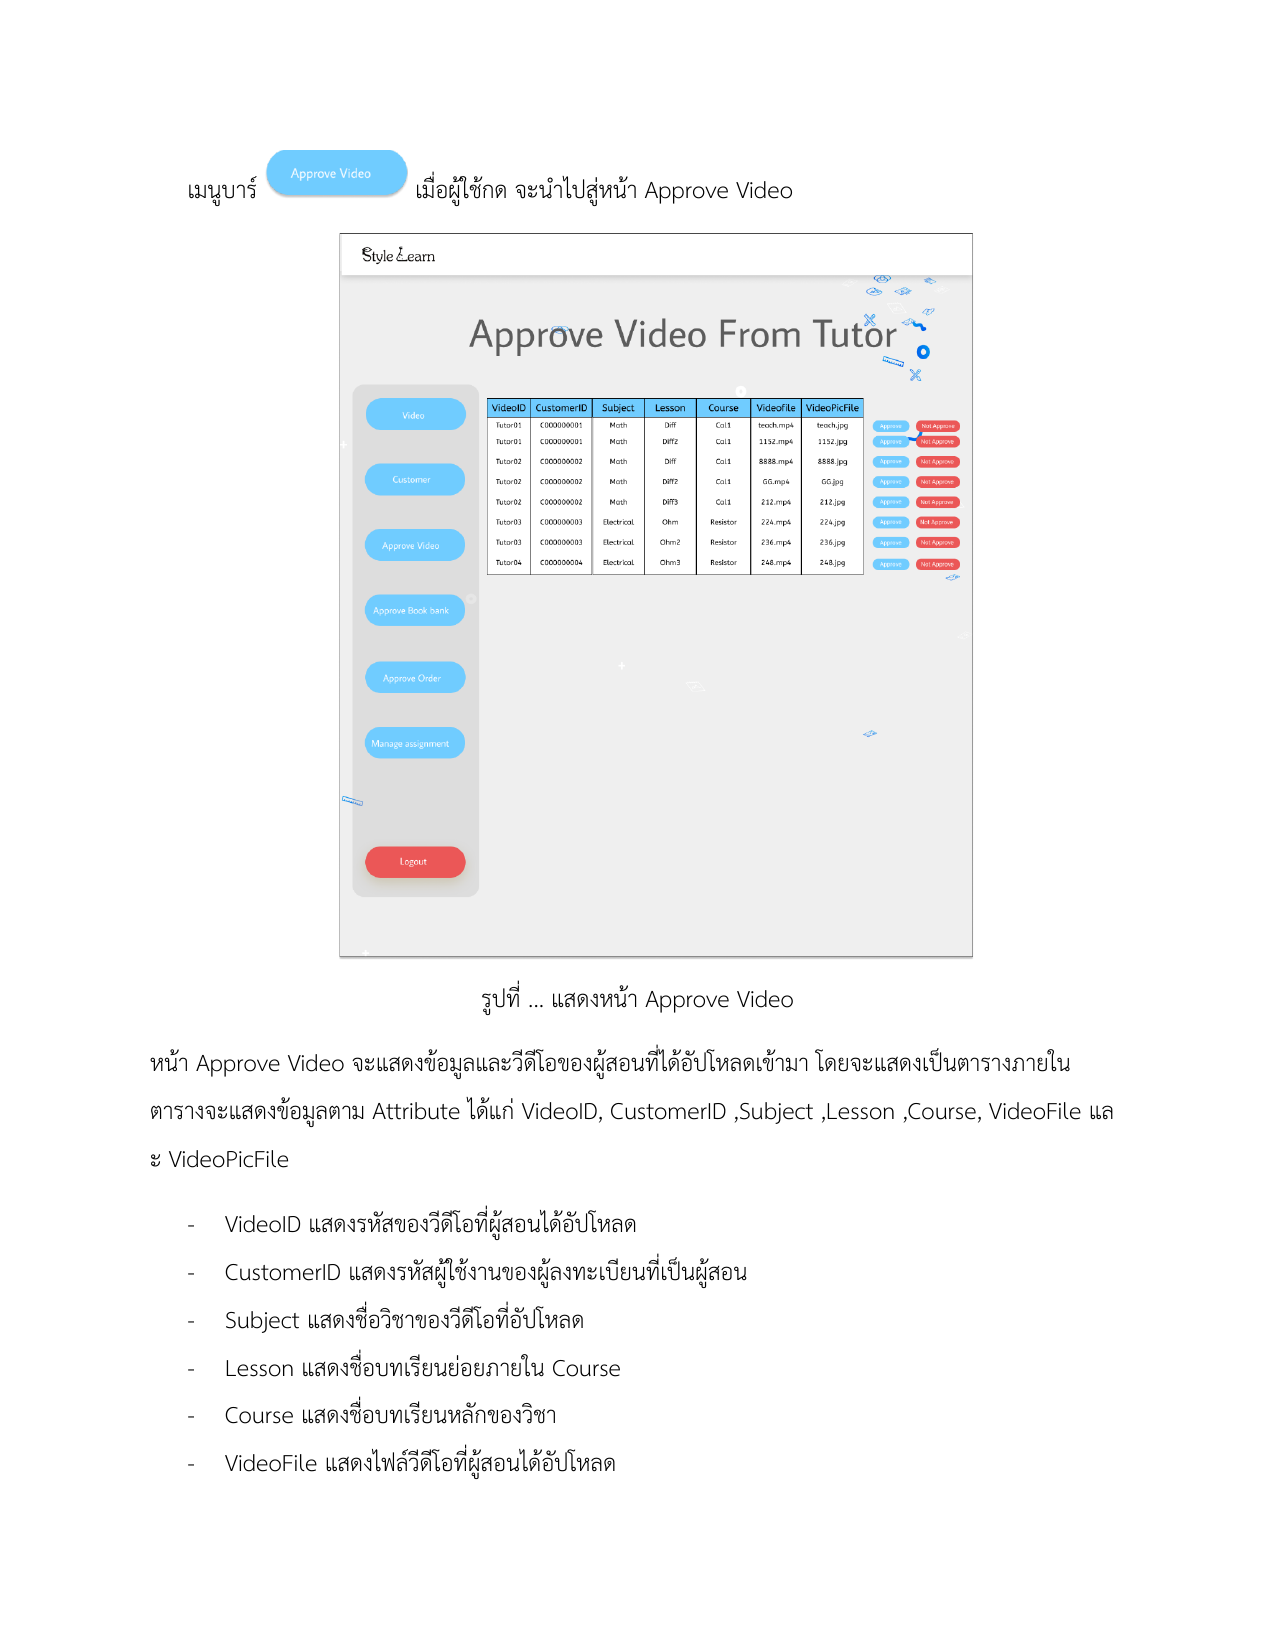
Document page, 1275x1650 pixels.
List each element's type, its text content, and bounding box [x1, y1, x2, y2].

picture [264, 150, 408, 199]
list Course แสดงชื่อบทเรียนหลักของวิชา [187, 1395, 1125, 1439]
list CustomerID แสดงรหัสผู้ใช้งานของผู้ลงทะเบียนที่เป็นผู้สอน [187, 1251, 1125, 1295]
list Lesson แสดงชื่อบทเรียนย่อยภายใน Course [187, 1347, 1125, 1391]
text เมนูบาร์ เมื่อผู้ใช้กด จะนำไปสู่หน้า Approve Video [187, 150, 1125, 213]
text หน้า Approve Video จะแสดงข้อมูลและวีดีโอของผู้สอนที่ได้อัปโหลดเข้ามา โดยจะแสดงเป็นตารางภายในตารางจะแสดงข้อมูลตาม Attribute ได้แก่ VideoID, CustomerID ,Subject ,Lesson ,Course, VideoFileและVideoPicFile [150, 1043, 1125, 1183]
list Subject แสดงชื่อวิชาของวีดีโอที่อัปโหลด [187, 1299, 1125, 1343]
list VideoFile แสดงไฟล์วีดีโอที่ผู้สอนได้อัปโหลด [187, 1443, 1125, 1487]
text รูปที่ ... แสดงหน้า Approve Video [150, 978, 1125, 1022]
list VideoID แสดงรหัสของวีดีโอที่ผู้สอนได้อัปโหลด [187, 1203, 1125, 1247]
picture [338, 233, 974, 960]
